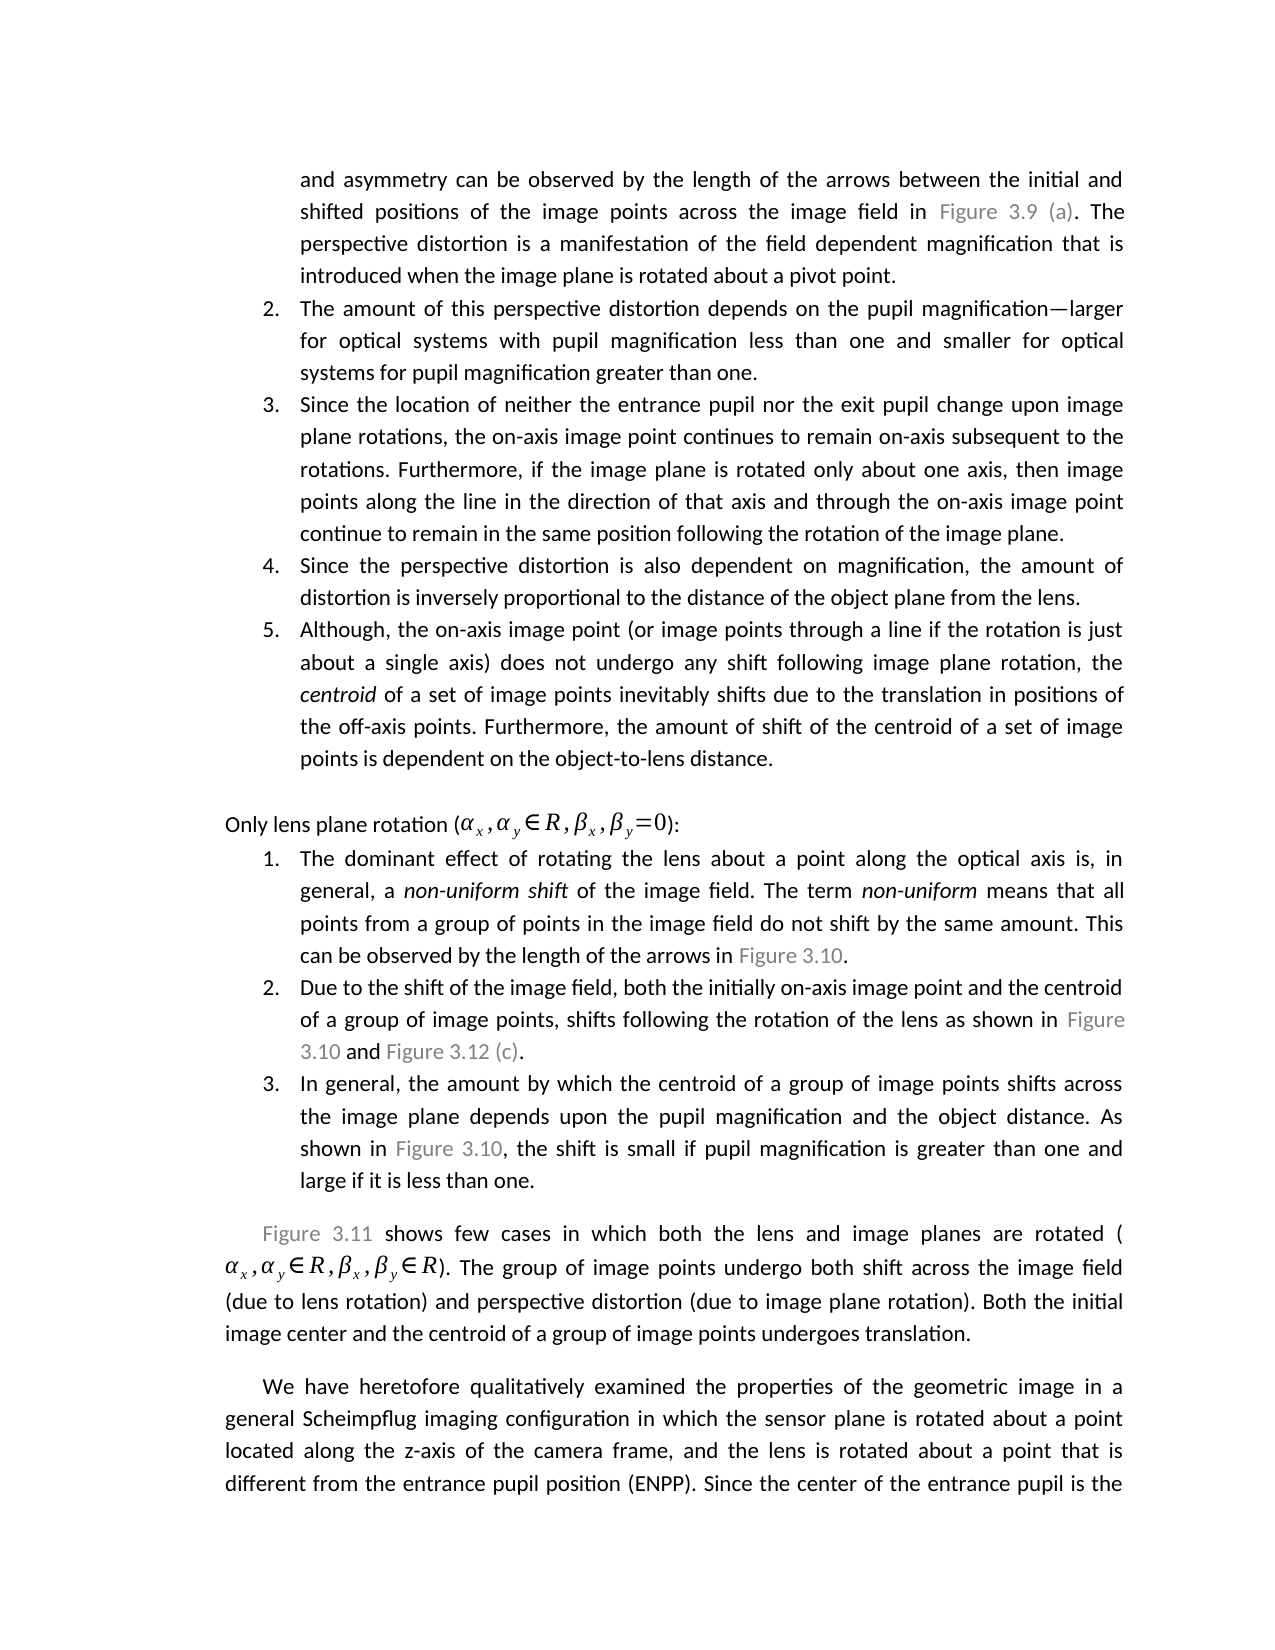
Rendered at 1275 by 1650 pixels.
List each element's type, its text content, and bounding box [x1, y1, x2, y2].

list The amount of this perspective distortion depends on the pupil magnification—larger for optical systems with pupil magnification less than one and smaller for optical systems for pupil magnification greater than one. [262, 294, 1125, 386]
text Figure 3.11 shows few cases in which both the lens and image planes are rotated (). The group of image points undergo both shift across the image field (due to lens rotation) and perspective distortion (due to image plane rotation). Both the initial image center and the centroid of a group of image points undergoes translation. [225, 1219, 1125, 1347]
list Only lens plane rotation (): [225, 809, 1125, 840]
list Since the perspective distortion is also dependent on magnification, the amount of distortion is inversely proportional to the distance of the object plane from the lens. [262, 551, 1125, 611]
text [225, 1372, 1125, 1497]
list In general, the amount by which the centroid of a group of image points shifts across the image plane depends upon the pupil magnification and the object distance. As shown in Figure 3.10, the shift is small if pupil magnification is greater than one and large if it is less than one. [262, 1069, 1125, 1194]
list Although, the on-axis image point (or image points through a line if the rotation is just about a single axis) does not undergo any shift following image plane rotation, the centroid of a set of image points inevitably shifts due to the translation in positions of the off-axis points. Furthermore, the amount of shift of the centroid of a set of image points is dependent on the object-to-lens distance. [262, 616, 1125, 772]
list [262, 165, 1125, 289]
list The dominant effect of rotating the lens about a point along the optical axis is, in general, a non-uniform shift of the image field. The term non-uniform means that all points from a group of points in the image field do not shift by the same amount. This can be observed by the length of the arrows in Figure 3.10. [262, 844, 1125, 969]
list Due to the shift of the image field, both the initially on-axis image point and the centroid of a group of image points, shifts following the rotation of the lens as shown in Figure 3.10 and Figure 3.12 (c). [262, 973, 1125, 1065]
list Since the location of neither the entrance pupil nor the exit pupil change upon image plane rotations, the on-axis image point continues to remain on-axis subsequent to the rotations. Furthermore, if the image plane is rotated only about one axis, then image points along the line in the direction of that axis and through the on-axis image point continue to remain in the same position following the rotation of the image plane. [262, 390, 1125, 547]
